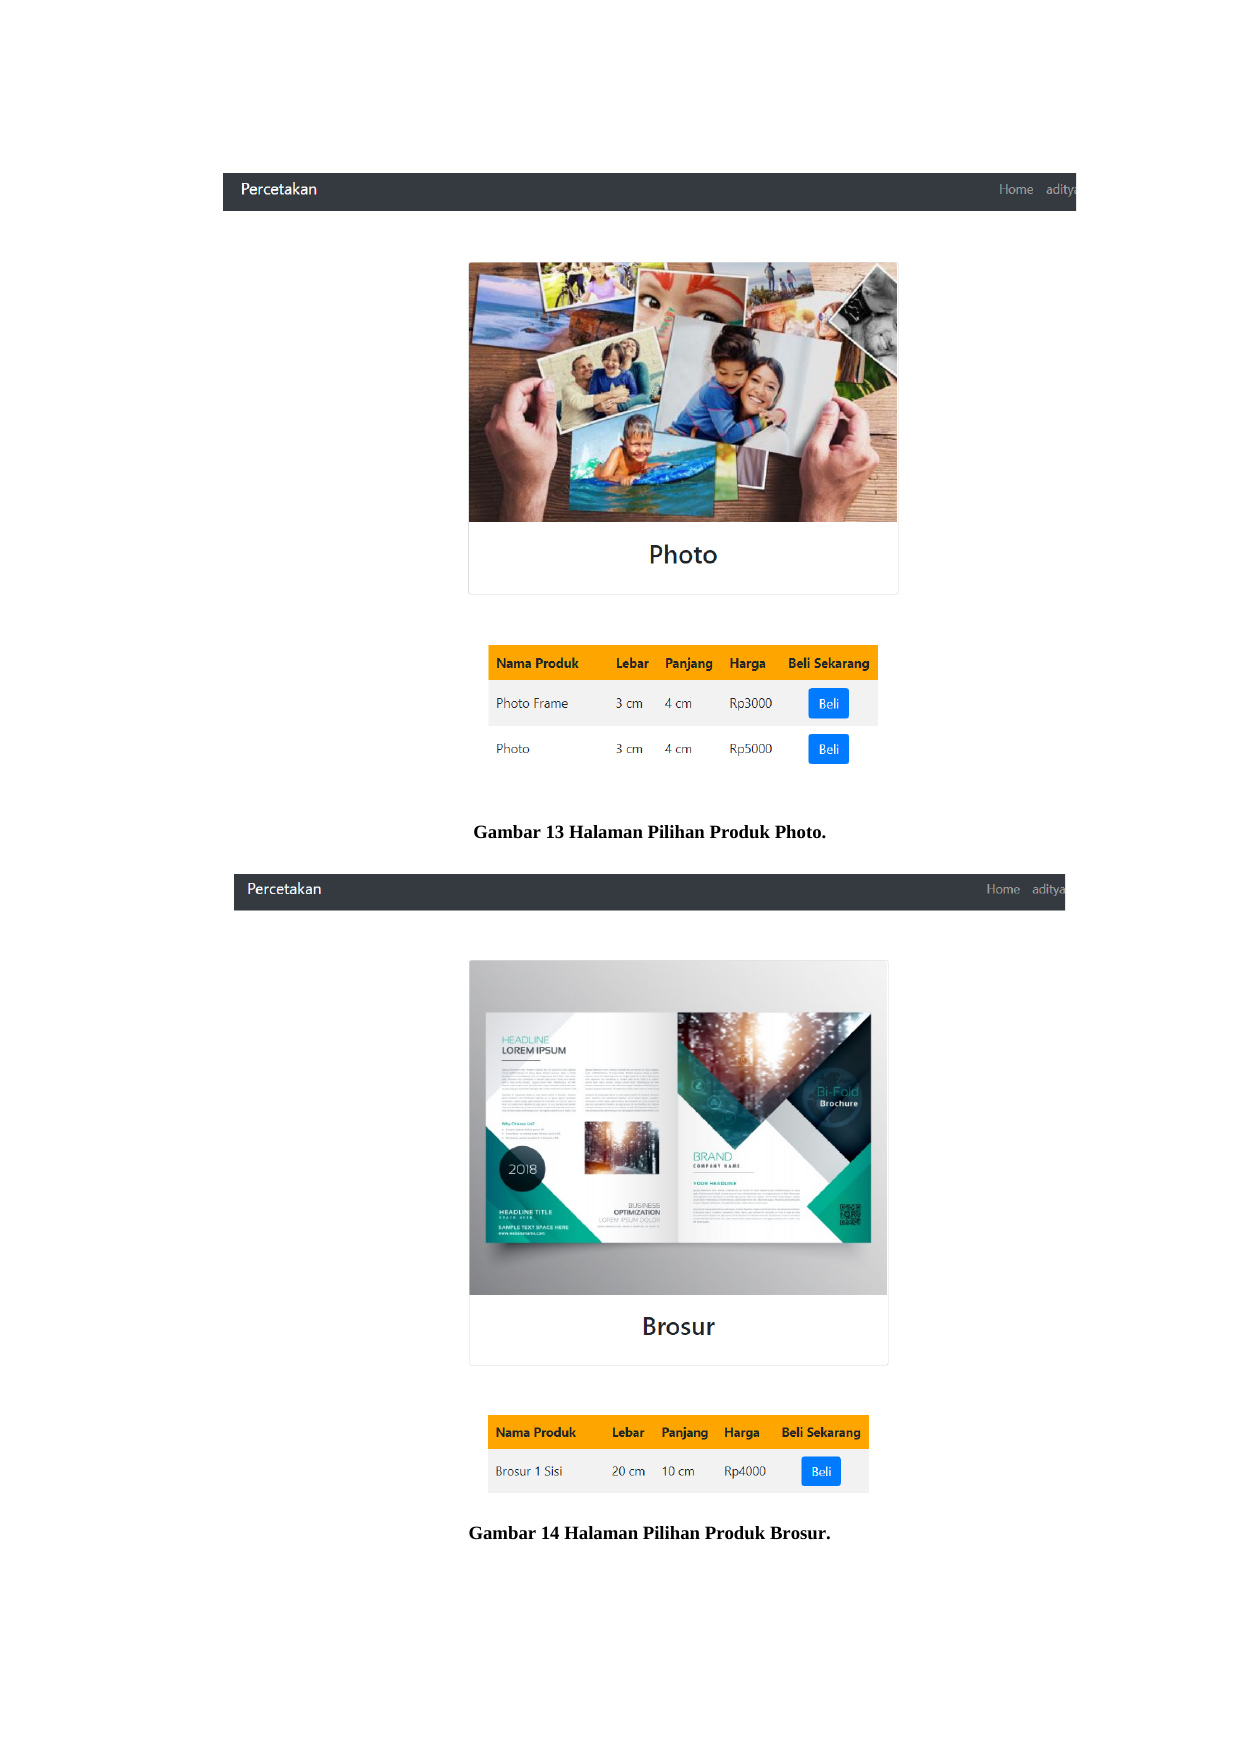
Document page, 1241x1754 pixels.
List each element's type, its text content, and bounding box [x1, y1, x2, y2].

text Gambar 13 Halaman Pilihan Produk Photo. [177, 821, 1122, 843]
picture [234, 874, 1066, 1495]
picture [223, 173, 1077, 795]
text Gambar 14 Halaman Pilihan Produk Brosur. [177, 1522, 1122, 1543]
